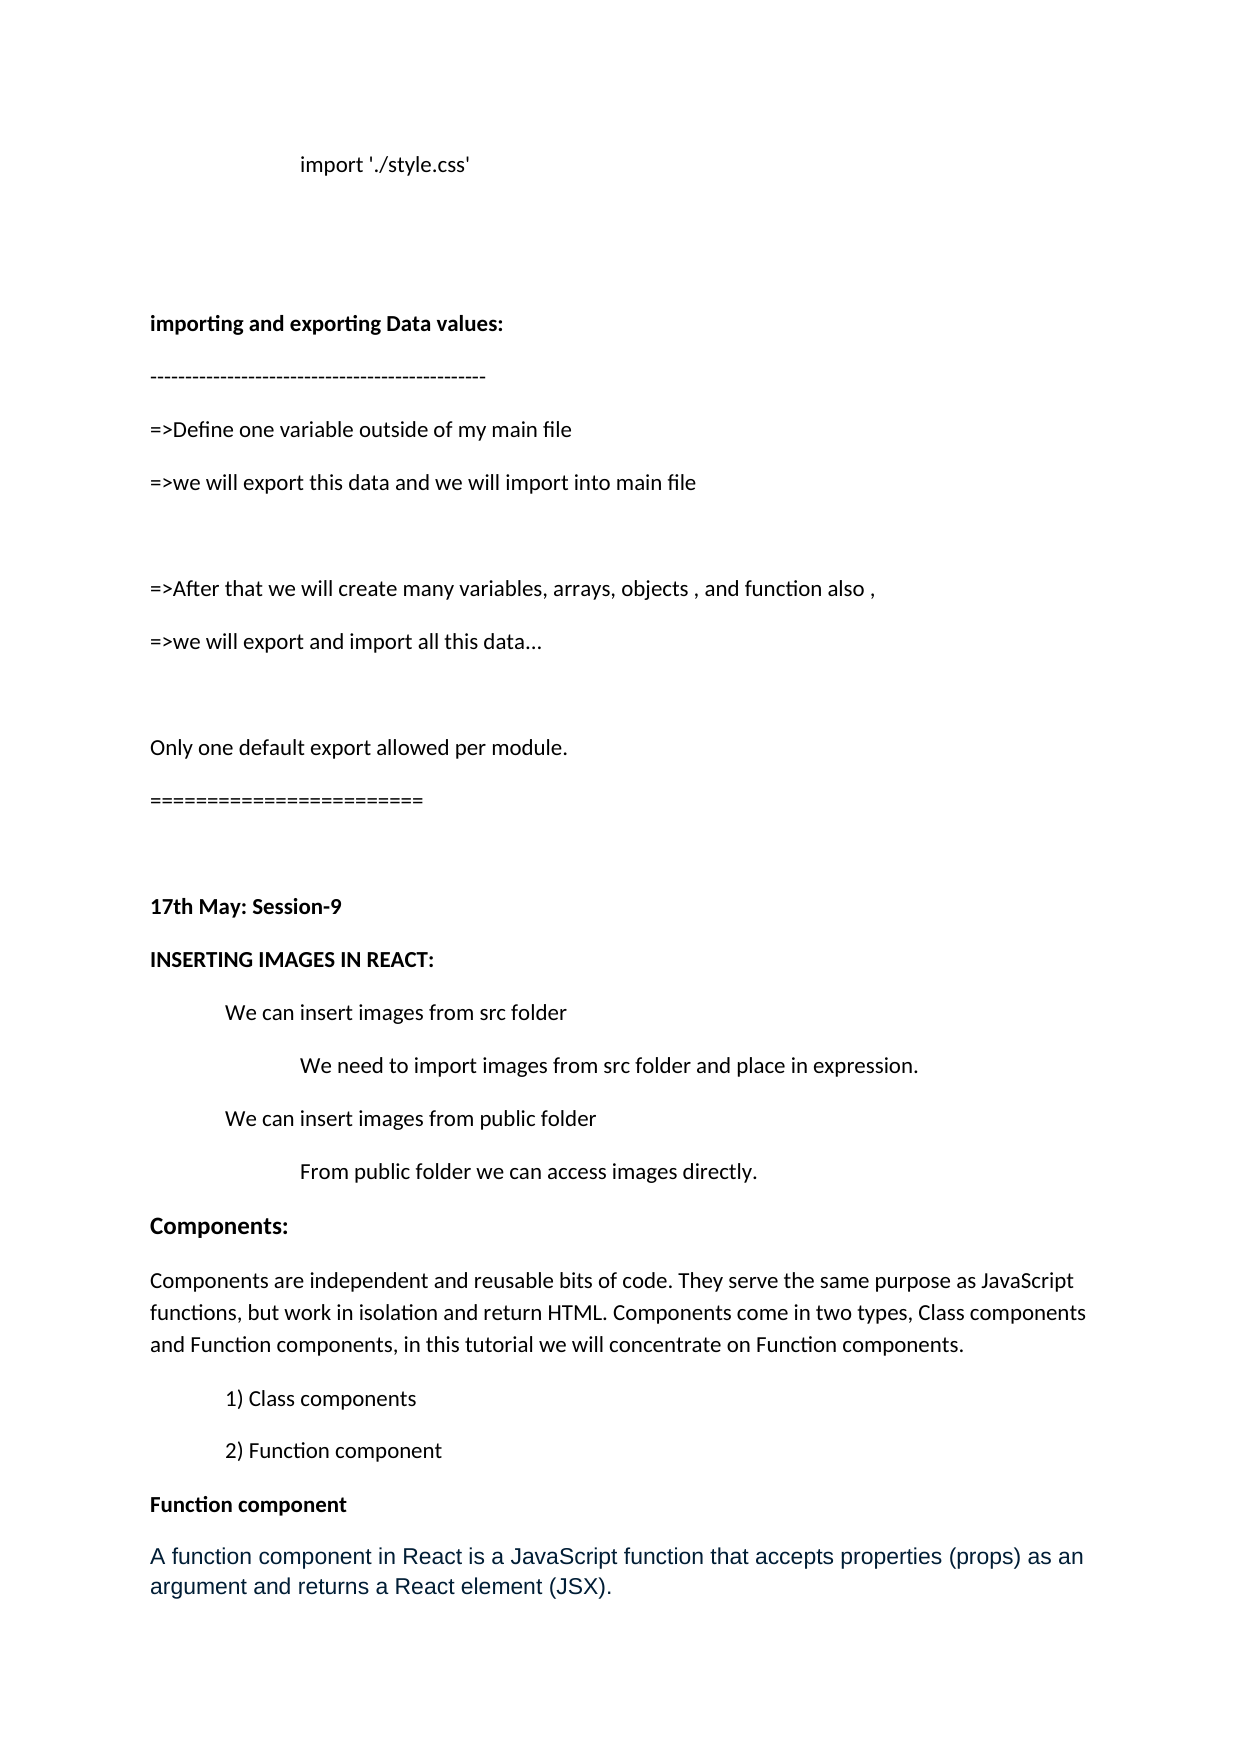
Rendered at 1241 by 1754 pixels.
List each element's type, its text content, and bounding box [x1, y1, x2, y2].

text A function component in React is a JavaScript function that accepts properties (props) as an argument and returns a React element (JSX). [150, 1543, 1090, 1599]
text =>we will export this data and we will import into main file [150, 468, 1090, 496]
text 1) Class components [150, 1384, 1090, 1412]
text ======================== [150, 786, 1090, 814]
text Function component [150, 1490, 1090, 1518]
text 17th May: Session-9 [150, 892, 1090, 920]
text importing and exporting Data values: [150, 309, 1090, 337]
text import './style.css' [150, 150, 1090, 178]
text 2) Function component [150, 1437, 1090, 1465]
text From public folder we can access images directly. [150, 1157, 1090, 1185]
text Components are independent and reusable bits of code. They serve the same purpose as JavaScript functions, but work in isolation and return HTML. Components come in two types, Class components and Function components, in this tutorial we will concentrate on Function components. [150, 1266, 1090, 1359]
text We can insert images from src folder [150, 998, 1090, 1026]
text ------------------------------------------------ [150, 362, 1090, 390]
text =>we will export and import all this data... [150, 627, 1090, 655]
text Components: [150, 1210, 1090, 1241]
text We need to import images from src folder and place in expression. [150, 1051, 1090, 1079]
text =>Define one variable outside of my main file [150, 415, 1090, 443]
text Only one default export allowed per module. [150, 733, 1090, 761]
text We can insert images from public folder [150, 1104, 1090, 1132]
text INSERTING IMAGES IN REACT: [150, 945, 1090, 973]
text =>After that we will create many variables, arrays, objects , and function also , [150, 574, 1090, 602]
